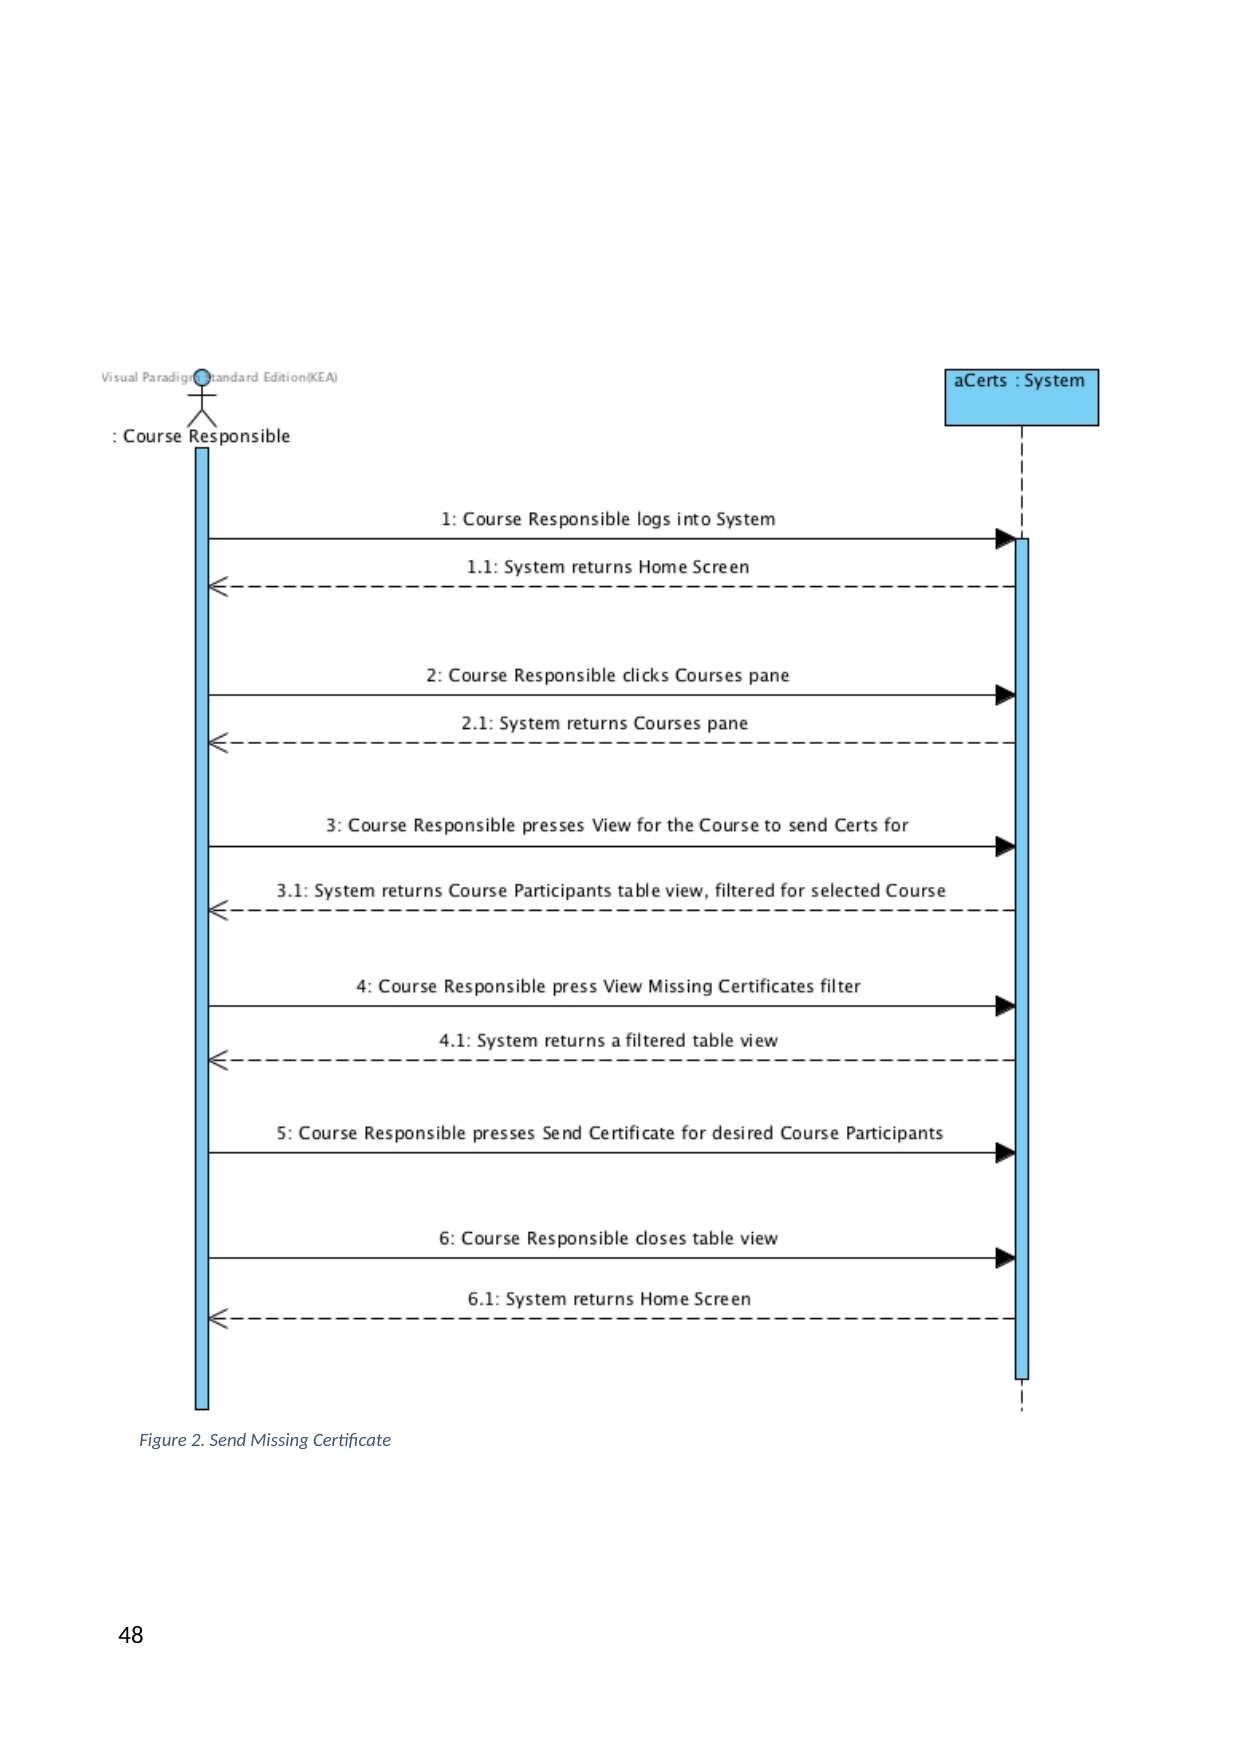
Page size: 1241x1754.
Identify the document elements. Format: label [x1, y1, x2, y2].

picture [101, 367, 1106, 1417]
